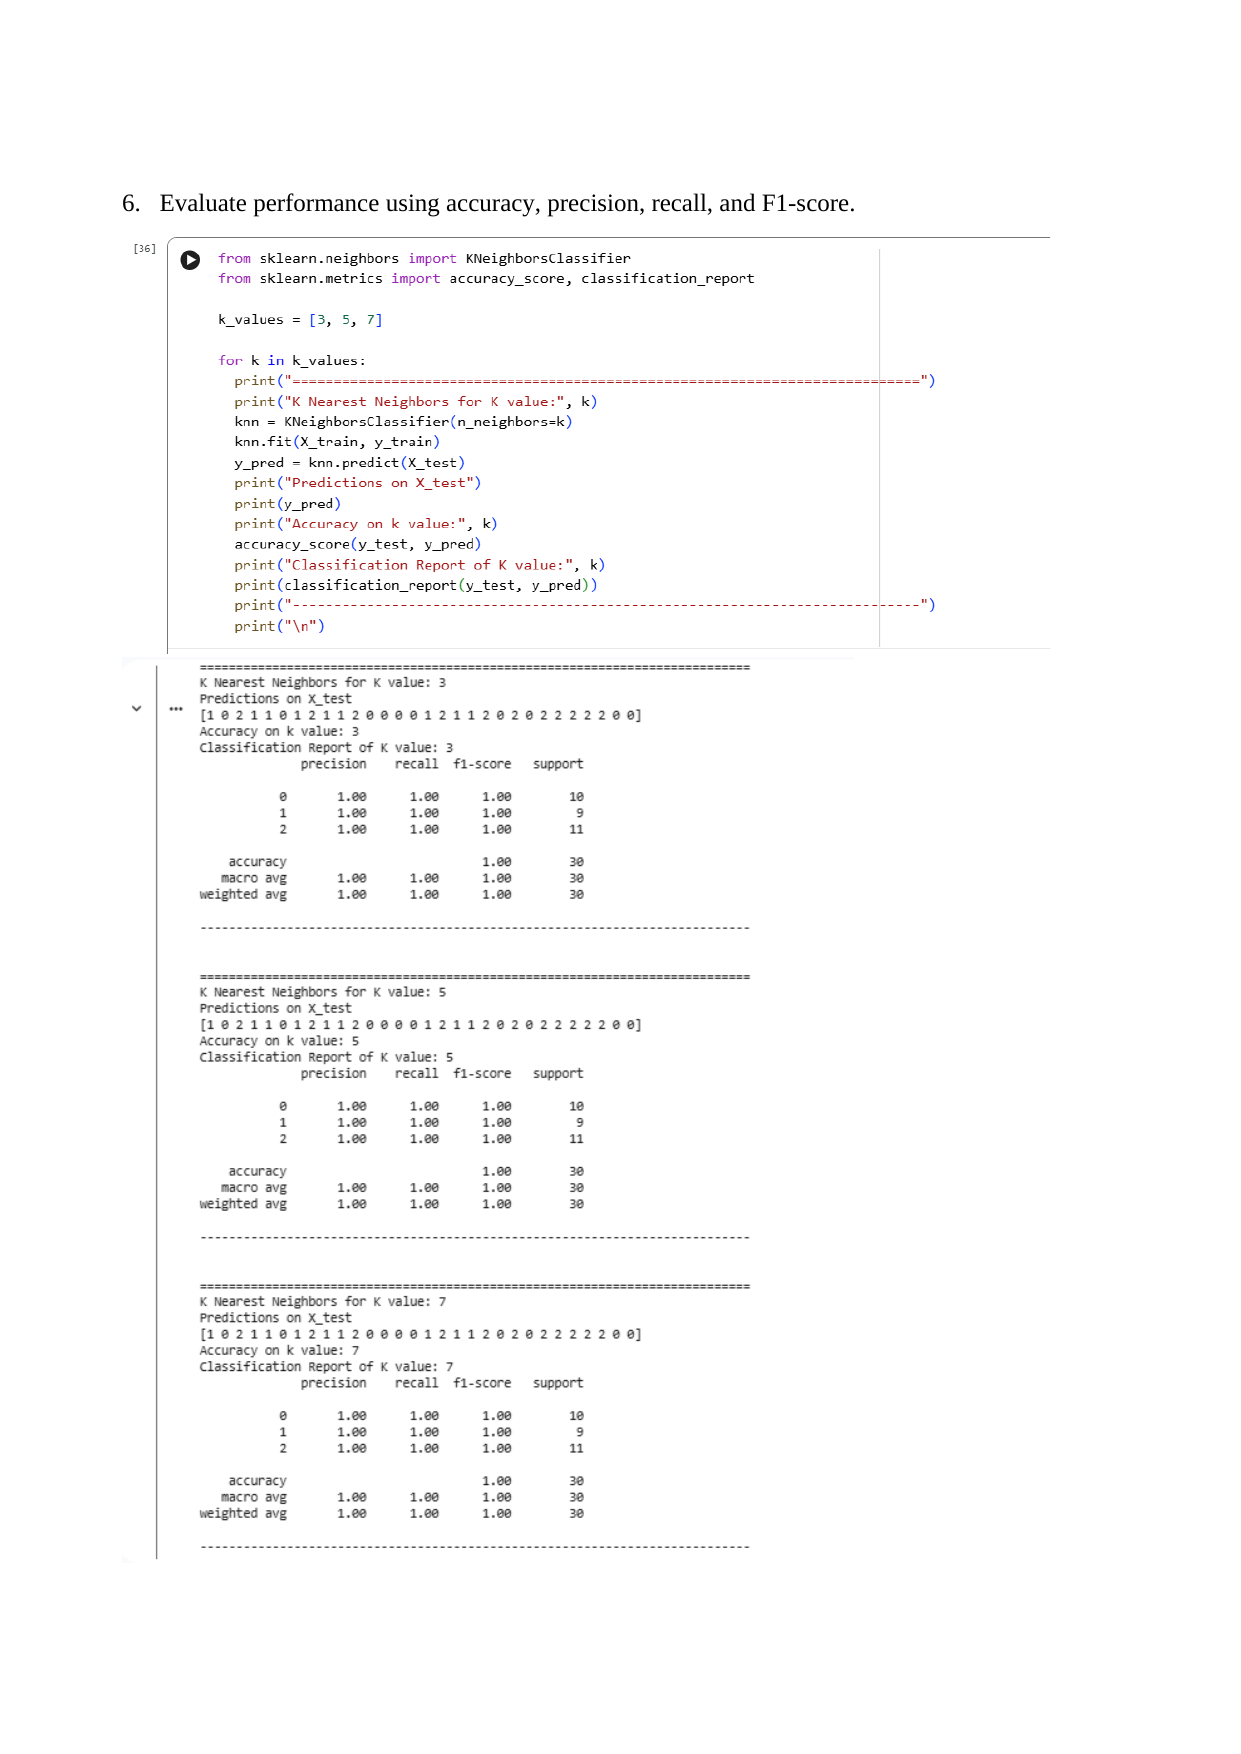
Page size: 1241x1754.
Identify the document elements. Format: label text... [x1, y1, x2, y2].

list Evaluate performance using accuracy, precision, recall, and F1-score. [122, 188, 1134, 217]
picture [121, 233, 1051, 654]
picture [121, 657, 855, 1563]
